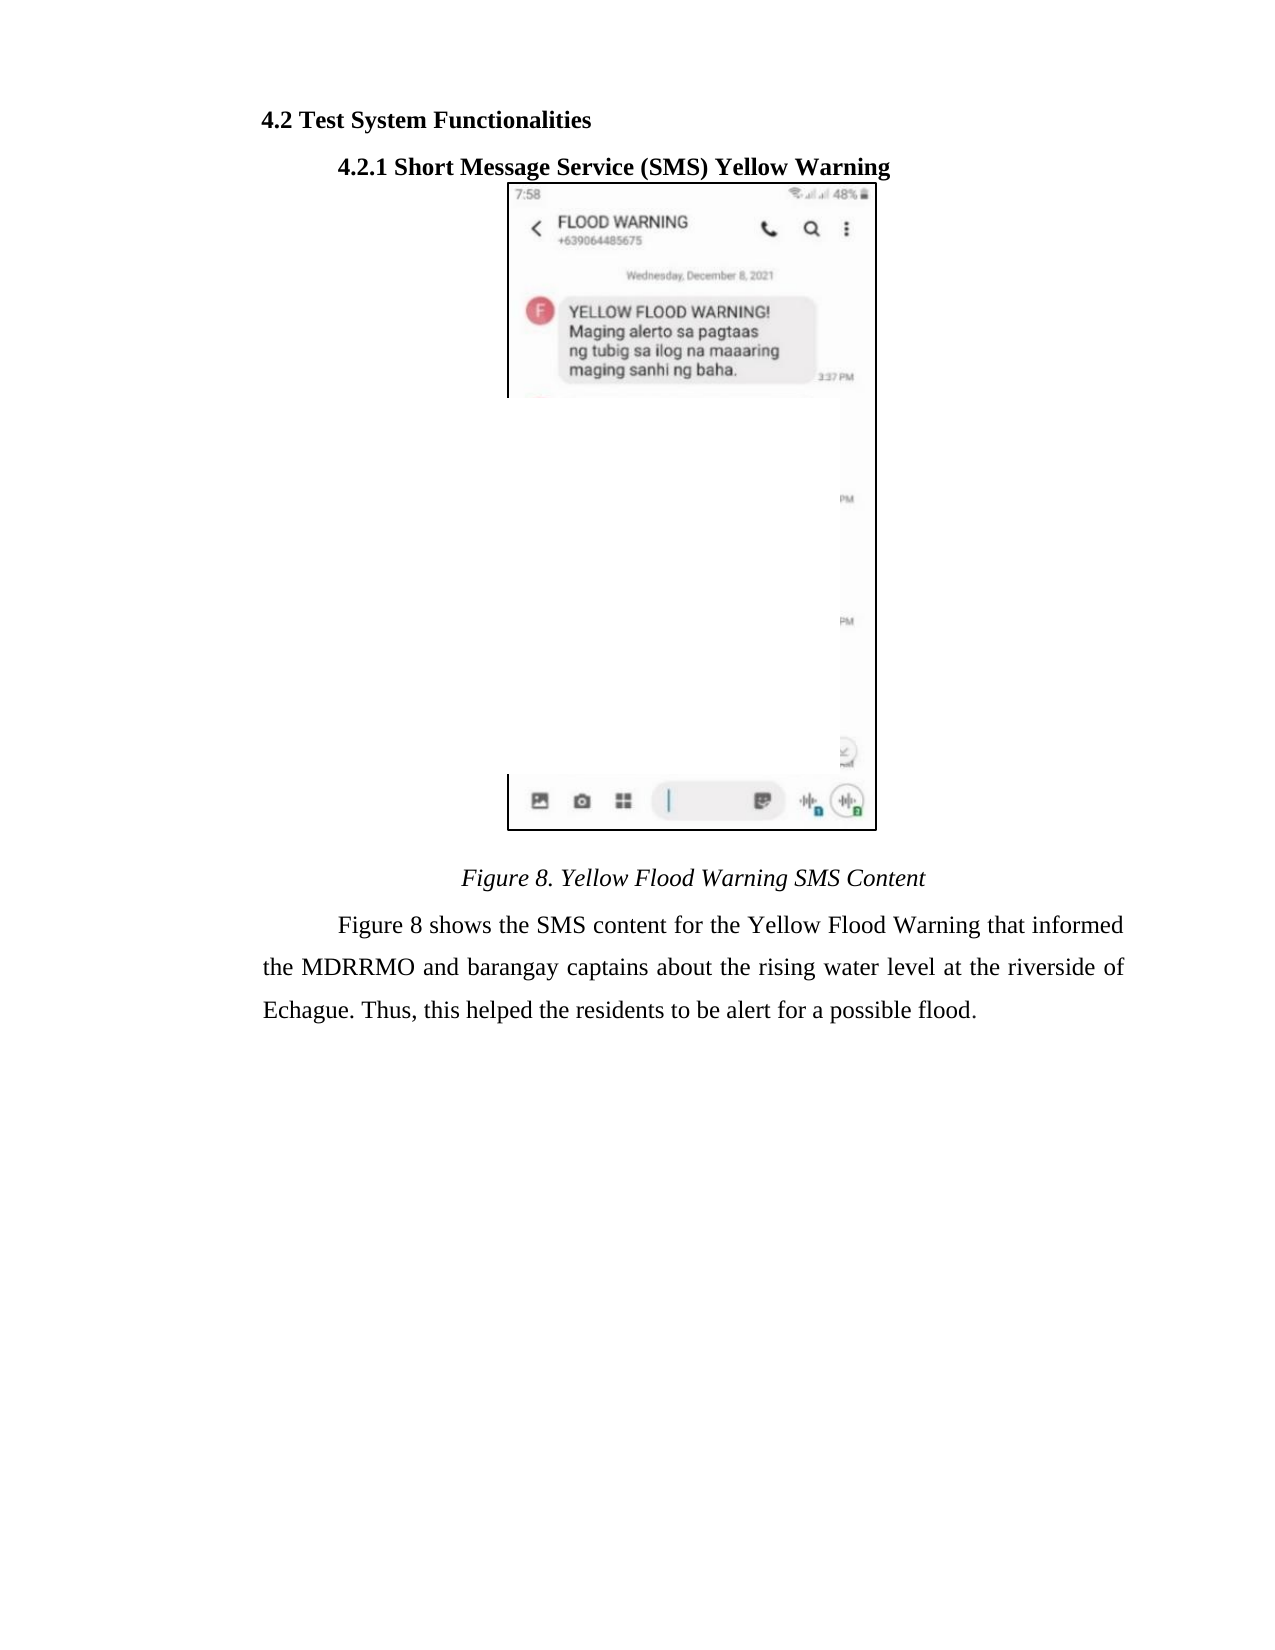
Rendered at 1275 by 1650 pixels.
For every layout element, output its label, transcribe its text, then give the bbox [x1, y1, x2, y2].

subtitle 4.2.1 Short Message Service (SMS) Yellow Warning [338, 152, 1151, 181]
text Figure 8 shows the SMS content for the Yellow Flood Warning that informed the MDRRMO and barangay captains about the rising water level at the riverside of Echague. Thus, this helped the residents to be alert for a possible flood. [263, 910, 1125, 1024]
picture [509, 184, 875, 829]
text Figure 8. Yellow Flood Warning SMS Content [294, 863, 1093, 892]
subtitle 4.2 Test System Functionalities [261, 105, 1151, 134]
